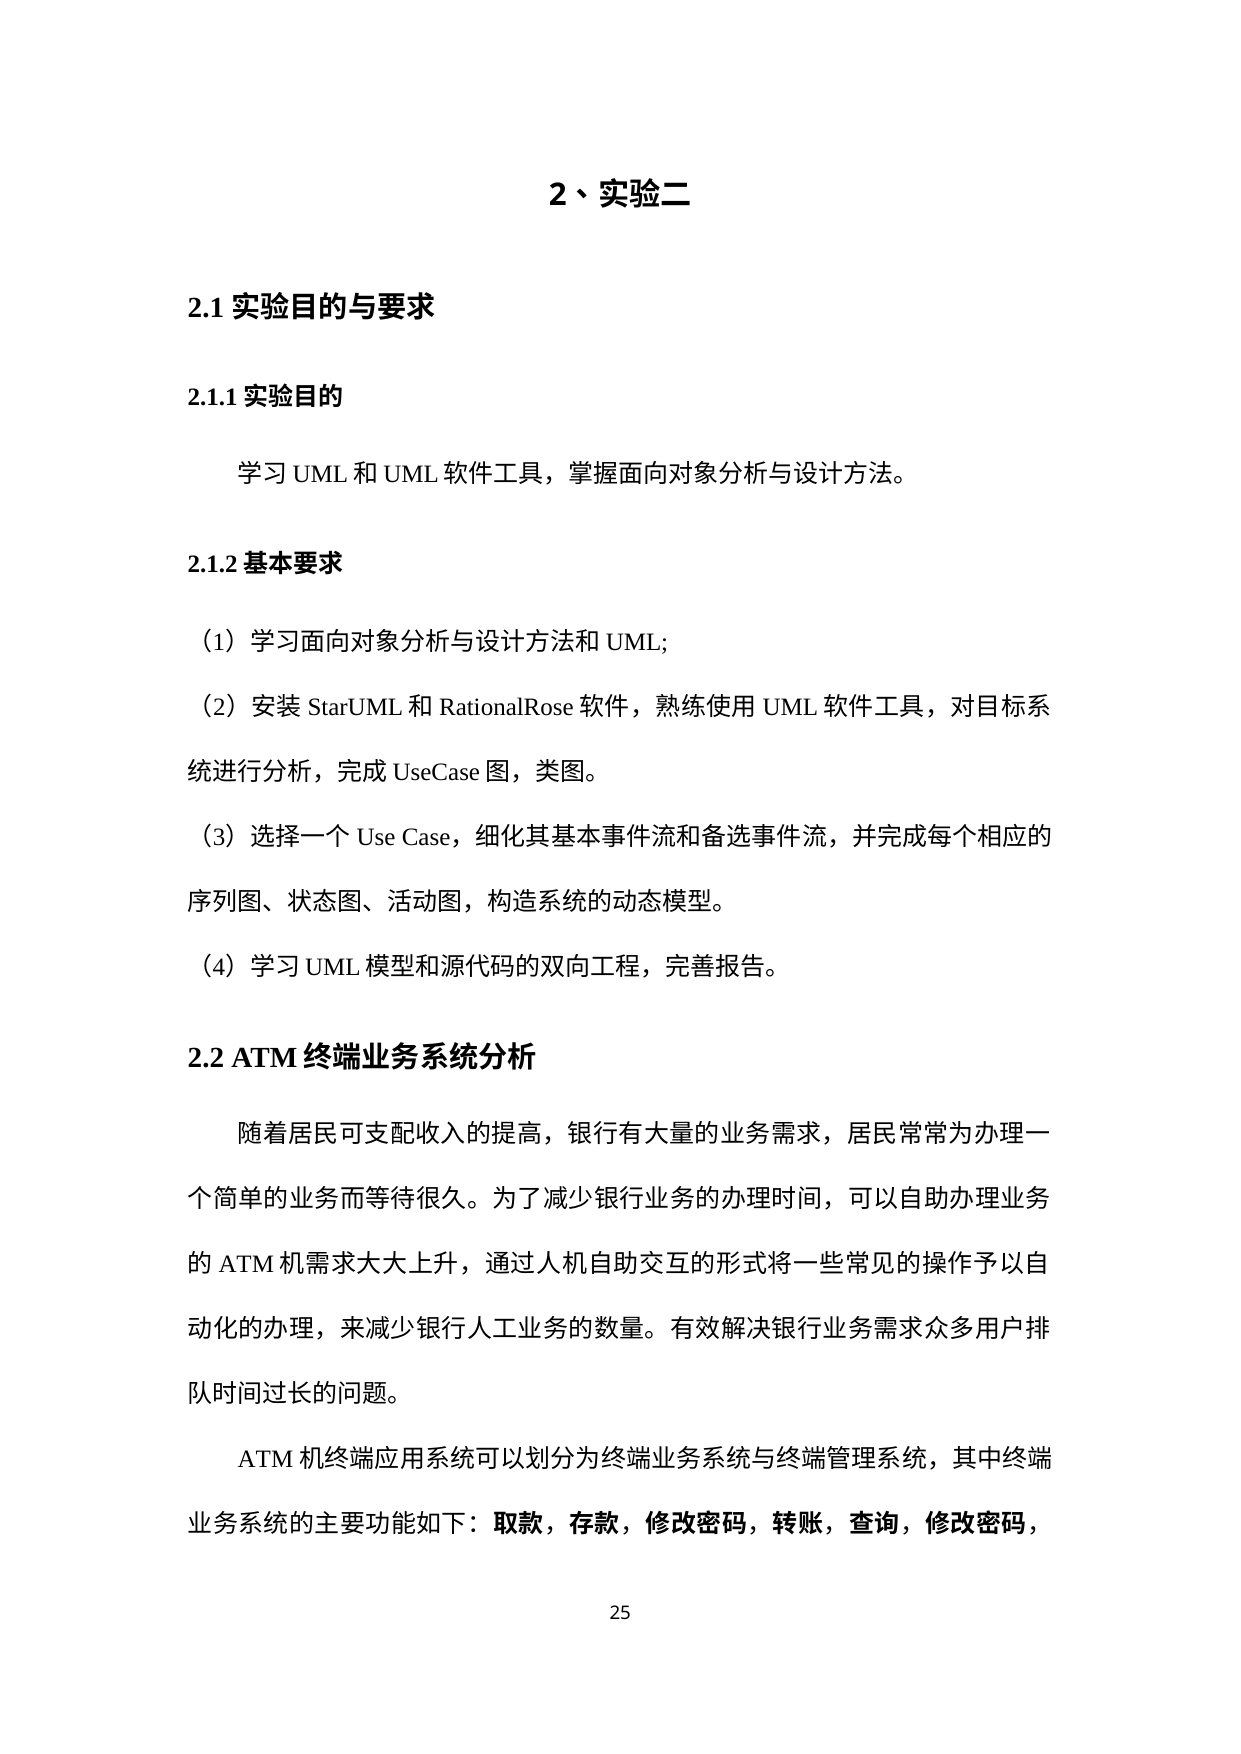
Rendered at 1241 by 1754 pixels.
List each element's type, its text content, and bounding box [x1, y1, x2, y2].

text （2）安装StarUML和RationalRose软件，熟练使用UML软件工具，对目标系统进行分析，完成UseCase图，类图。 [187, 672, 1053, 802]
subtitle ATM终端业务系统分析 [187, 1022, 1053, 1087]
text （3）选择一个 Use Case，细化其基本事件流和备选事件流，并完成每个相应的序列图、状态图、活动图，构造系统的动态模型。 [187, 802, 1053, 932]
subtitle 实验目的与要求 [187, 272, 1053, 337]
subtitle 基本要求 [187, 529, 1053, 594]
subtitle 实验目的 [187, 362, 1053, 427]
subtitle 实验二 [187, 161, 1053, 226]
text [187, 1424, 1053, 1554]
text 学习UML和UML软件工具，掌握面向对象分析与设计方法。 [187, 439, 1053, 504]
text （4）学习UML模型和源代码的双向工程，完善报告。 [187, 932, 1053, 997]
text （1）学习面向对象分析与设计方法和 UML; [187, 607, 1053, 672]
text 随着居民可支配收入的提高，银行有大量的业务需求，居民常常为办理一个简单的业务而等待很久。为了减少银行业务的办理时间，可以自助办理业务的ATM机需求大大上升，通过人机自助交互的形式将一些常见的操作予以自动化的办理，来减少银行人工业务的数量。有效解决银行业务需求众多用户排队时间过长的问题。 [187, 1099, 1053, 1424]
